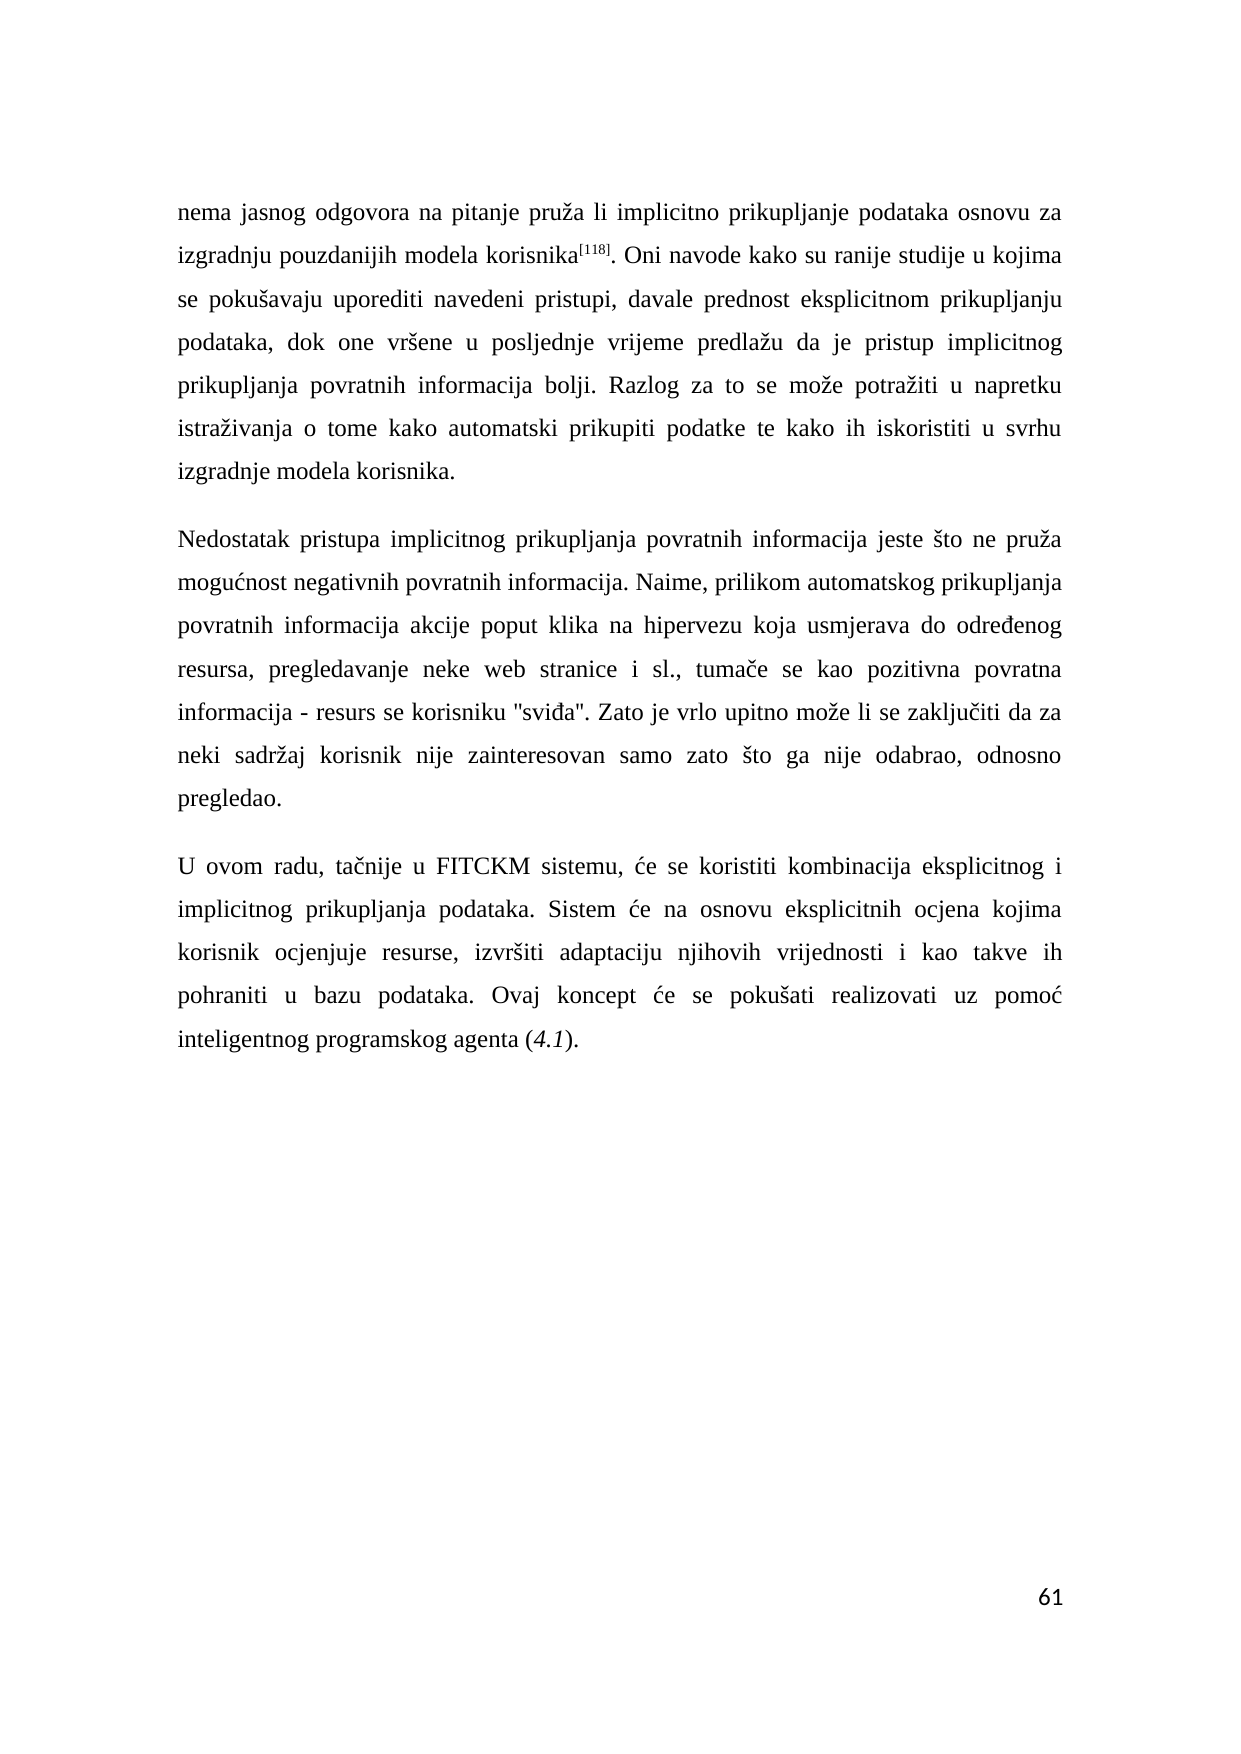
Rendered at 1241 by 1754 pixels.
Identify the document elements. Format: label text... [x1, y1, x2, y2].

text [177, 197, 1063, 485]
text Nedostatak pristupa implicitnog prikupljanja povratnih informacija jeste što ne pruža mogućnost negativnih povratnih informacija. Naime, prilikom automatskog prikupljanja povratnih informacija akcije poput klika na hipervezu koja usmjerava do određenog resursa, pregledavanje neke web stranice i sl., tumače se kao pozitivna povratna informacija - resurs se korisniku ''sviđa''. Zato je vrlo upitno može li se zaključiti da za neki sadržaj korisnik nije zainteresovan samo zato što ga nije odabrao, odnosno pregledao. [177, 524, 1063, 812]
text U ovom radu, tačnije u FITCKM sistemu, će se koristiti kombinacija eksplicitnog i implicitnog prikupljanja podataka. Sistem će na osnovu eksplicitnih ocjena kojima korisnik ocjenjuje resurse, izvršiti adaptaciju njihovih vrijednosti i kao takve ih pohraniti u bazu podataka. Ovaj koncept će se pokušati realizovati uz pomoć inteligentnog programskog agenta (4.1). [177, 851, 1063, 1052]
